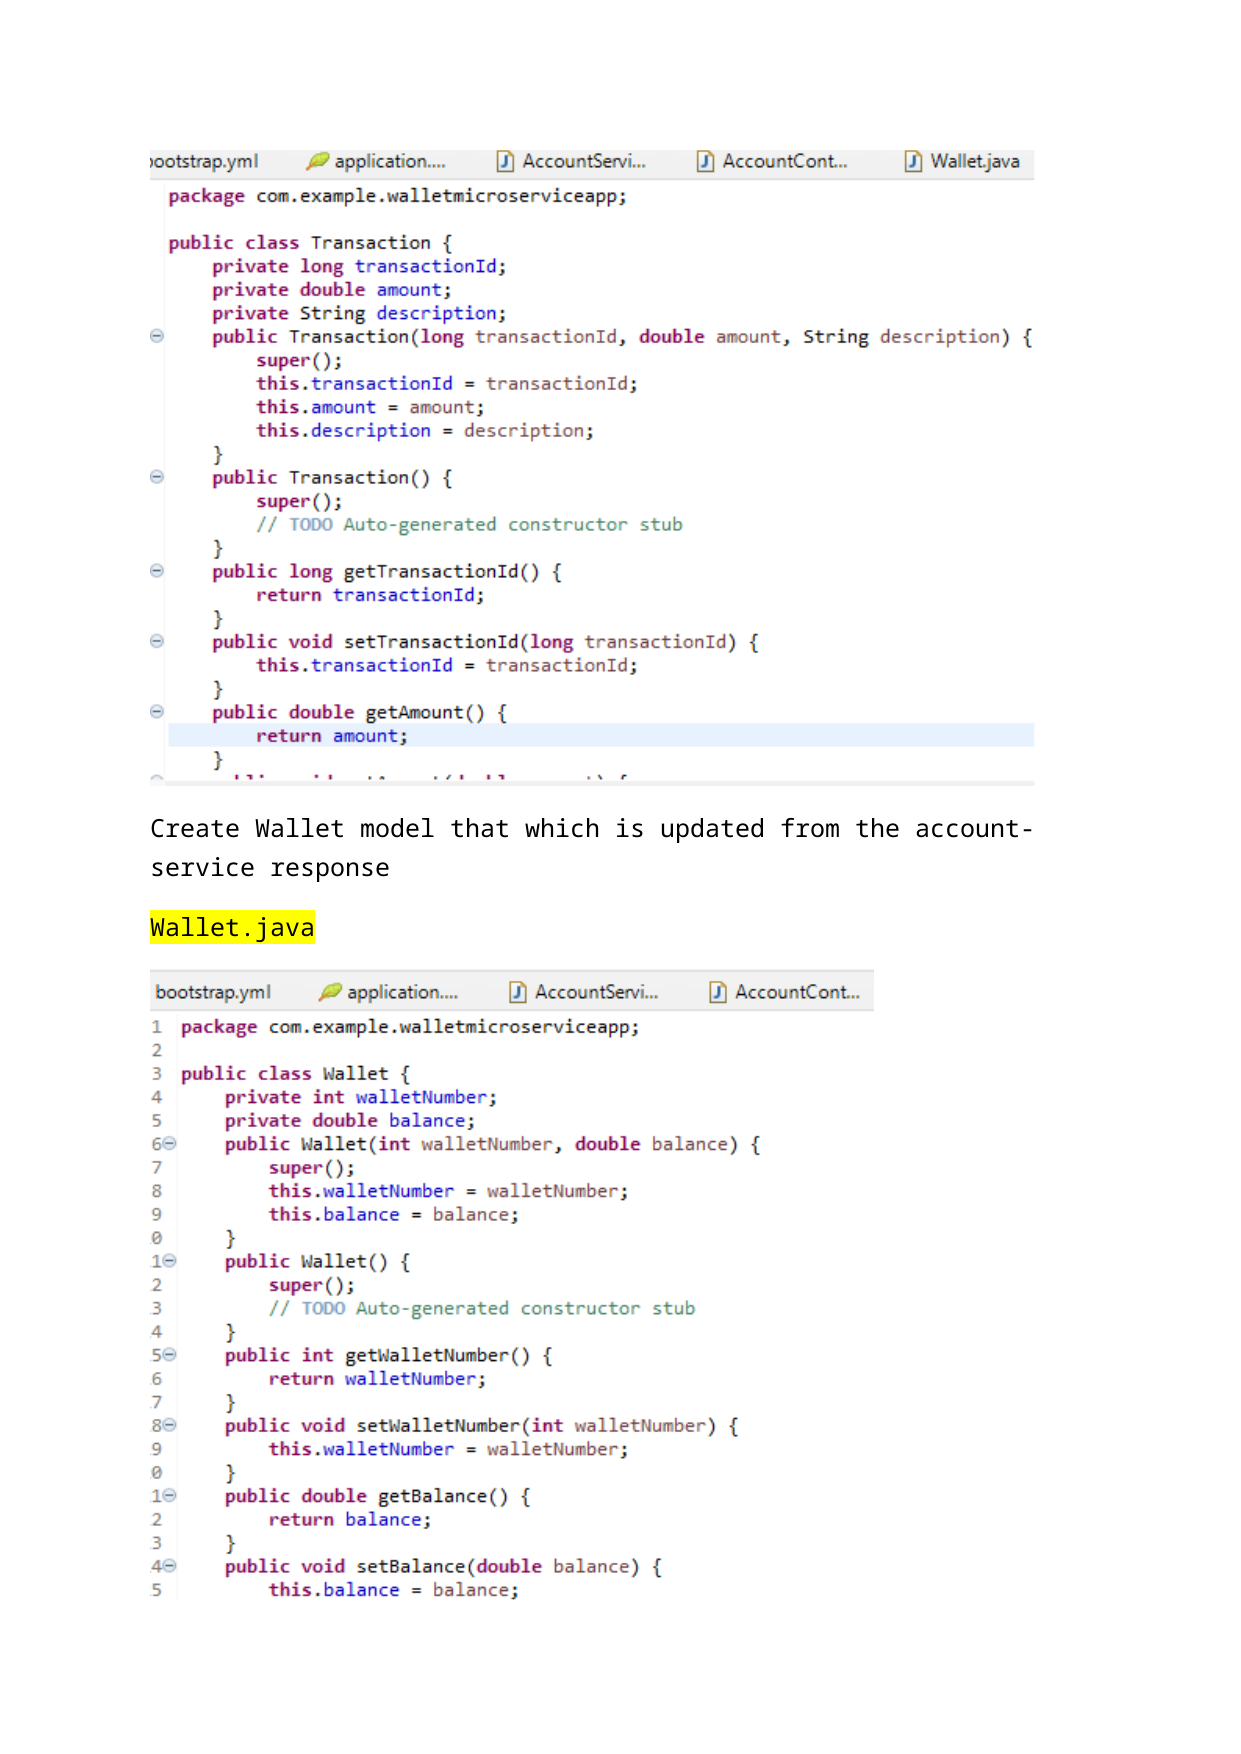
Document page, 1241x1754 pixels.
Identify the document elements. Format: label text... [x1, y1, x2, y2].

text Create Wallet model that which is updated from the account-service response [150, 810, 1090, 884]
picture [150, 150, 1035, 786]
picture [150, 969, 874, 1601]
text Wallet.java [150, 909, 1090, 944]
